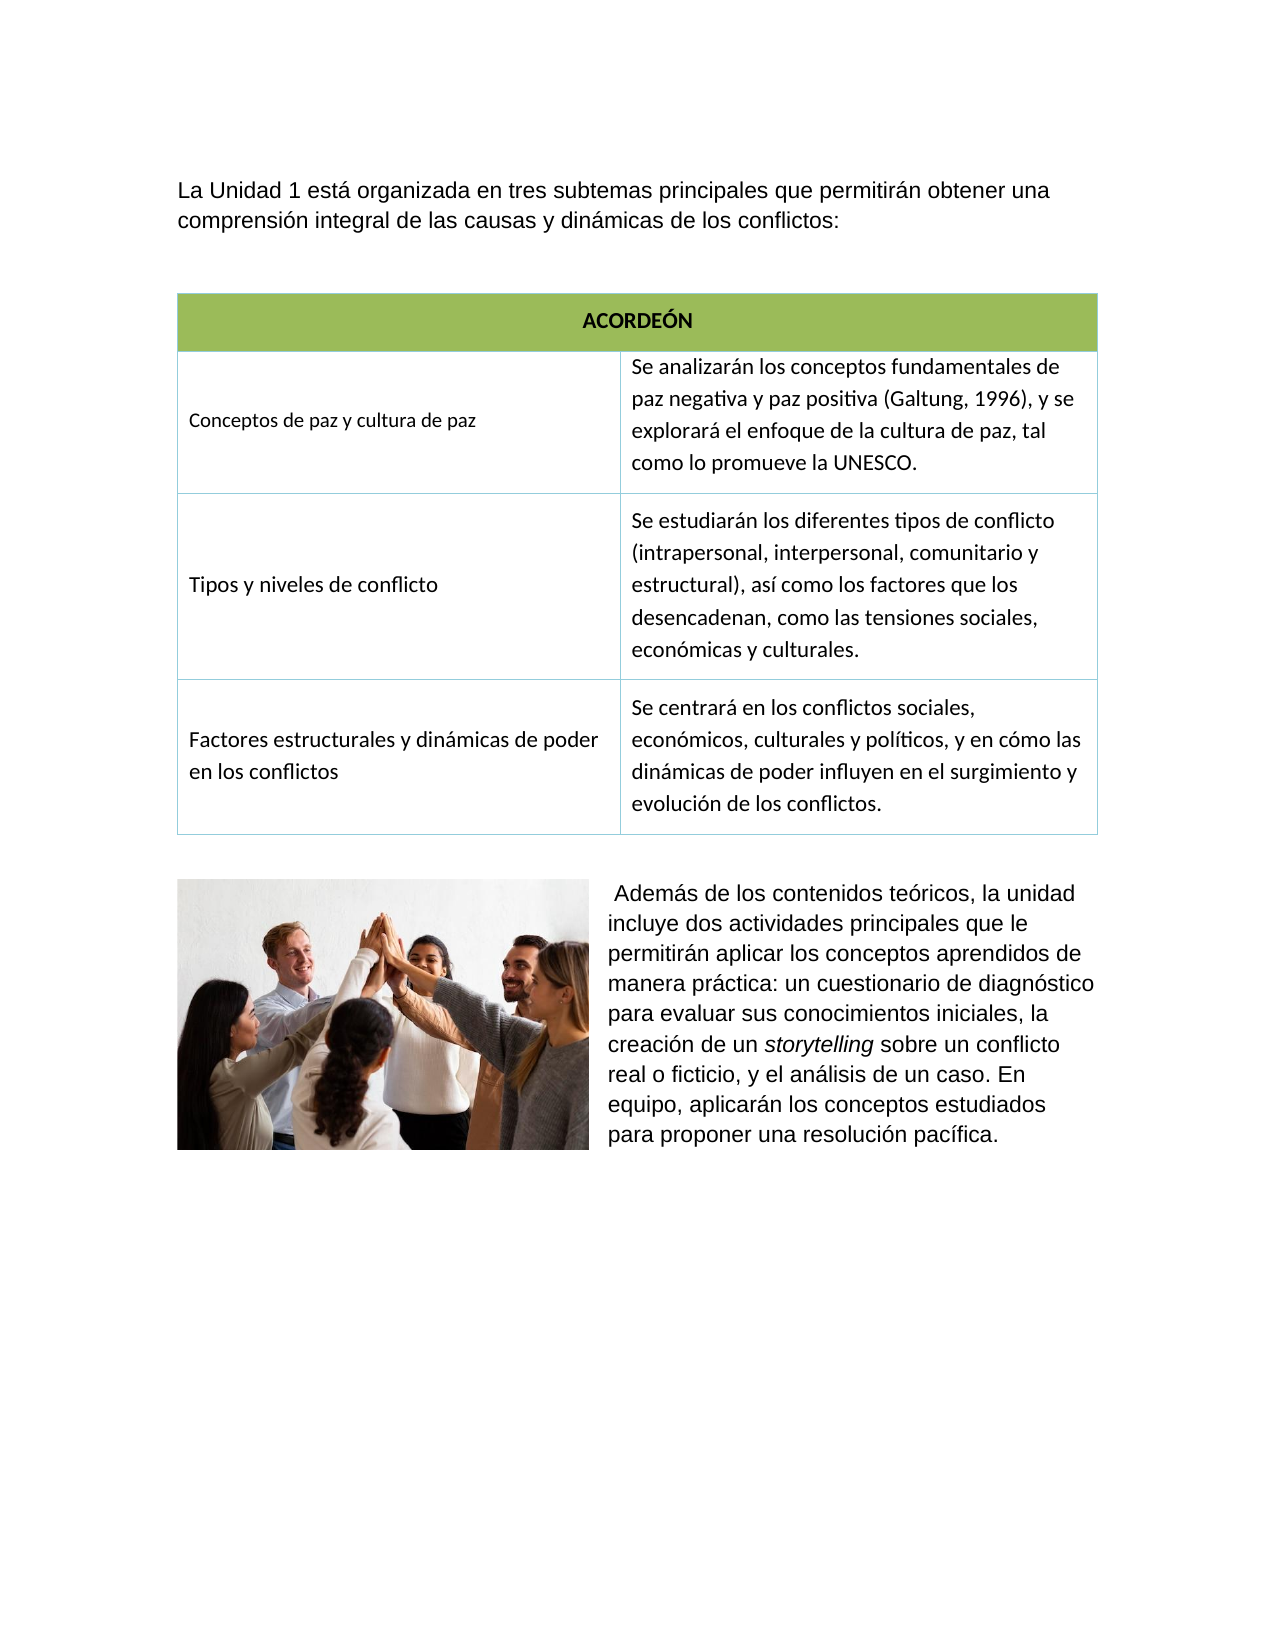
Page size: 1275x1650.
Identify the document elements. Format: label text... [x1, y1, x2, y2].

table_cell Se analizarán los conceptos fundamentales de paz negativa y paz positiva (Galtung, 1996), y se explorará el enfoque de la cultura de paz, tal como lo promueve la UNESCO. [621, 352, 1097, 493]
table_cell Se centrará en los conflictos sociales, económicos, culturales y políticos, y en cómo las dinámicas de poder influyen en el surgimiento y evolución de los conflictos. [621, 680, 1097, 834]
text La Unidad 1 está organizada en tres subtemas principales que permitirán obtener una comprensión integral de las causas y dinámicas de los conflictos: [177, 177, 1098, 234]
table_header ACORDEÓN [178, 294, 1097, 351]
picture [177, 879, 589, 1150]
table_cell Conceptos de paz y cultura de paz [178, 352, 620, 493]
text Además de los contenidos teóricos, la unidad incluye dos actividades principales que le permitirán aplicar los conceptos aprendidos de manera práctica: un cuestionario de diagnóstico para evaluar sus conocimientos iniciales, la creación de un storytelling sobre un conflicto real o ficticio, y el análisis de un caso. En equipo, aplicarán los conceptos estudiados para proponer una resolución pacífica. [589, 879, 1098, 1148]
table_cell Factores estructurales y dinámicas de poder en los conflictos [178, 680, 620, 834]
table_cell Se estudiarán los diferentes tipos de conflicto (intrapersonal, interpersonal, comunitario y estructural), así como los factores que los desencadenan, como las tensiones sociales, económicas y culturales. [621, 494, 1097, 679]
table_cell Tipos y niveles de conflicto [178, 494, 620, 679]
